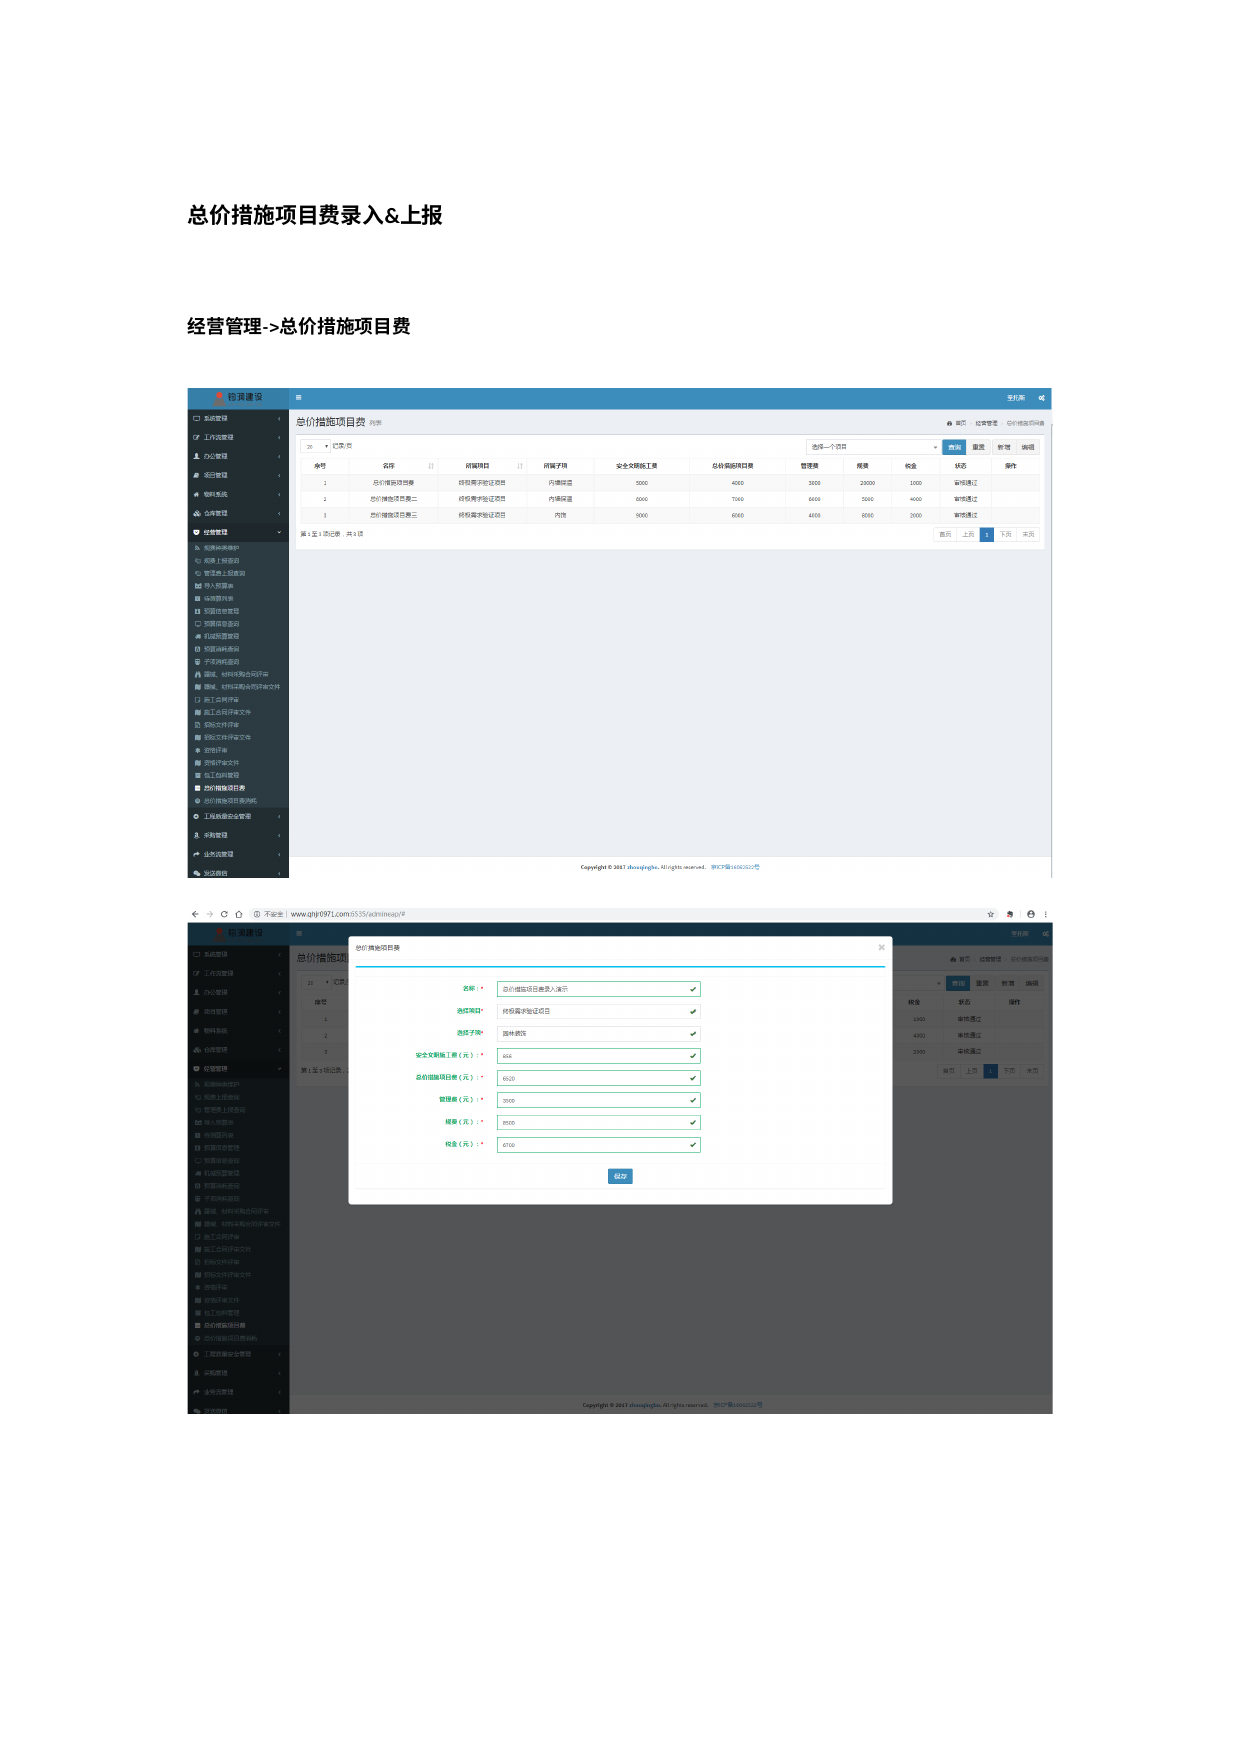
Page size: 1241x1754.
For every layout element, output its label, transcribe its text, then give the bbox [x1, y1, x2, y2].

subtitle 经营管理->总价措施项目费 [187, 309, 1053, 341]
subtitle 总价措施项目费录入&上报 [187, 197, 1053, 230]
picture [187, 388, 1053, 878]
picture [187, 908, 1053, 1414]
